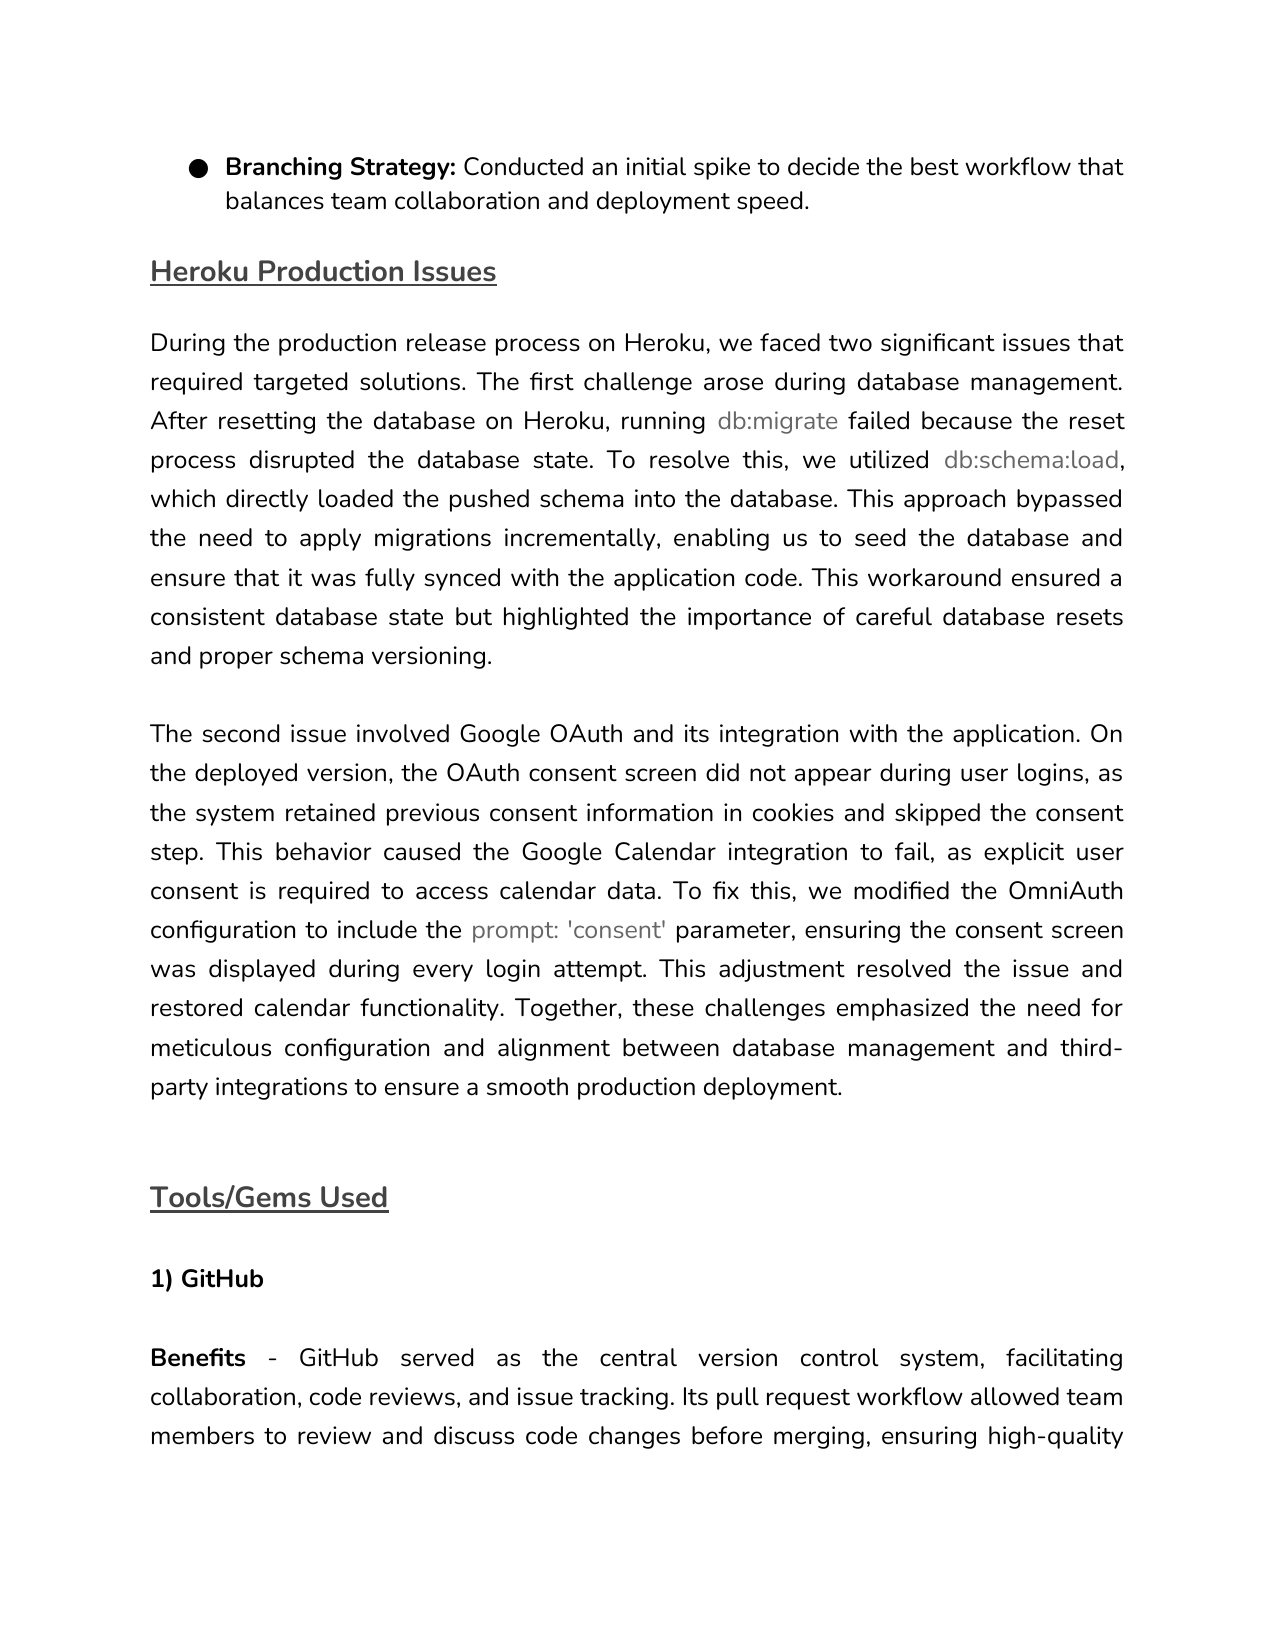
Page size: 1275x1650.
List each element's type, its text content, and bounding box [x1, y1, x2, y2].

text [150, 1341, 1125, 1453]
text The second issue involved Google OAuth and its integration with the application. On the deployed version, the OAuth consent screen did not appear during user logins, as the system retained previous consent information in cookies and skipped the consent step. This behavior caused the Google Calendar integration to fail, as explicit user consent is required to access calendar data. To fix this, we modified the OmniAuth configuration to include the prompt: 'consent' parameter, ensuring the consent screen was displayed during every login attempt. This adjustment resolved the issue and restored calendar functionality. Together, these challenges emphasized the need for meticulous configuration and alignment between database management and third-party integrations to ensure a smooth production deployment. [150, 717, 1125, 1104]
subtitle Tools/Gems Used [150, 1178, 1125, 1218]
text During the production release process on Heroku, we faced two significant issues that required targeted solutions. The first challenge arose during database management. After resetting the database on Heroku, running db:migrate failed because the reset process disrupted the database state. To resolve this, we utilized db:schema:load, which directly loaded the pushed schema into the database. This approach bypassed the need to apply migrations incrementally, enabling us to seed the database and ensure that it was fully synced with the application code. This workaround ensured a consistent database state but highlighted the importance of careful database resets and proper schema versioning. [150, 326, 1125, 673]
subtitle Heroku Production Issues [150, 251, 1125, 291]
list Branching Strategy: Conducted an initial spike to decide the best workflow that balances team collaboration and deployment speed. [187, 150, 1125, 218]
text 1) GitHub [150, 1262, 1125, 1296]
